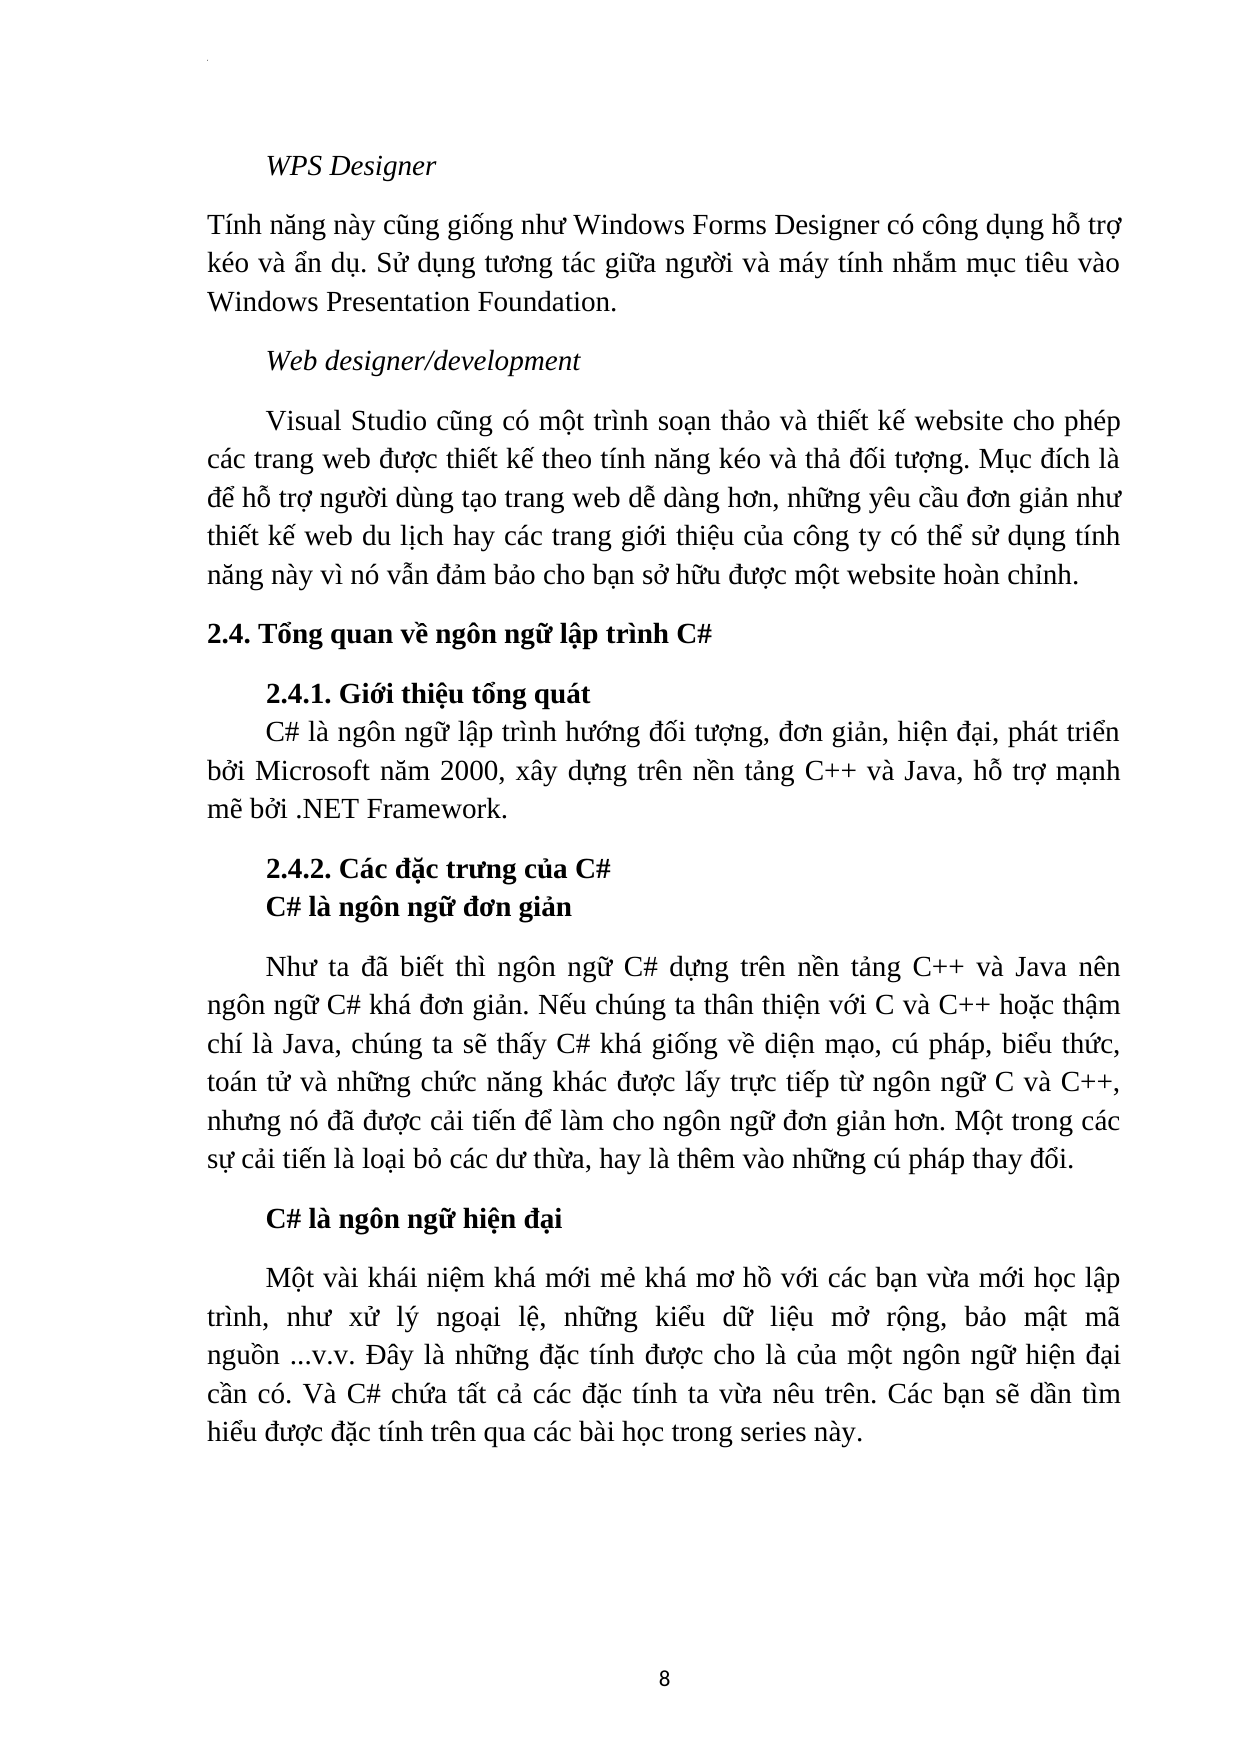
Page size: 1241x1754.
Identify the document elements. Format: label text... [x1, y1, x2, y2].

text Như ta đã biết thì ngôn ngữ C# dựng trên nền tảng C++ và Java nên ngôn ngữ C# khá đơn giản. Nếu chúng ta thân thiện với C và C++ hoặc thậm chí là Java, chúng ta sẽ thấy C# khá giống về diện mạo, cú pháp, biểu thức, toán tử và những chức năng khác được lấy trực tiếp từ ngôn ngữ C và C++, nhưng nó đã được cải tiến để làm cho ngôn ngữ đơn giản hơn. Một trong các sự cải tiến là loại bỏ các dư thừa, hay là thêm vào những cú pháp thay đổi. [207, 949, 1122, 1175]
text WPS Designer [207, 148, 1122, 181]
text Tính năng này cũng giống như Windows Forms Designer có công dụng hỗ trợ kéo và ẩn dụ. Sử dụng tương tác giữa người và máy tính nhắm mục tiêu vào Windows Presentation Foundation. [207, 207, 1122, 318]
text Visual Studio cũng có một trình soạn thảo và thiết kế website cho phép các trang web được thiết kế theo tính năng kéo và thả đối tượng. Mục đích là để hỗ trợ người dùng tạo trang web dễ dàng hơn, những yêu cầu đơn giản như thiết kế web du lịch hay các trang giới thiệu của công ty có thể sử dụng tính năng này vì nó vẫn đảm bảo cho bạn sở hữu được một website hoàn chỉnh. [207, 403, 1122, 591]
text Một vài khái niệm khá mới mẻ khá mơ hồ với các bạn vừa mới học lập trình, như xử lý ngoại lệ, những kiểu dữ liệu mở rộng, bảo mật mã nguồn ...v.v. Đây là những đặc tính được cho là của một ngôn ngữ hiện đại cần có. Và C# chứa tất cả các đặc tính ta vừa nêu trên. Các bạn sẽ dần tìm hiểu được đặc tính trên qua các bài học trong series này. [207, 1260, 1122, 1448]
text Web designer/development [207, 343, 1122, 377]
text C# là ngôn ngữ hiện đại [207, 1201, 1122, 1234]
subtitle 2.4.1. Giới thiệu tổng quát [207, 676, 1122, 709]
subtitle 2.4. Tổng quan về ngôn ngữ lập trình C# [207, 616, 1122, 650]
subtitle 2.4.2. Các đặc trưng của C# [207, 851, 1122, 884]
text C# là ngôn ngữ đơn giản [207, 889, 1122, 923]
text C# là ngôn ngữ lập trình hướng đối tượng, đơn giản, hiện đại, phát triển bởi Microsoft năm 2000, xây dựng trên nền tảng C++ và Java, hỗ trợ mạnh mẽ bởi .NET Framework. [207, 714, 1122, 825]
